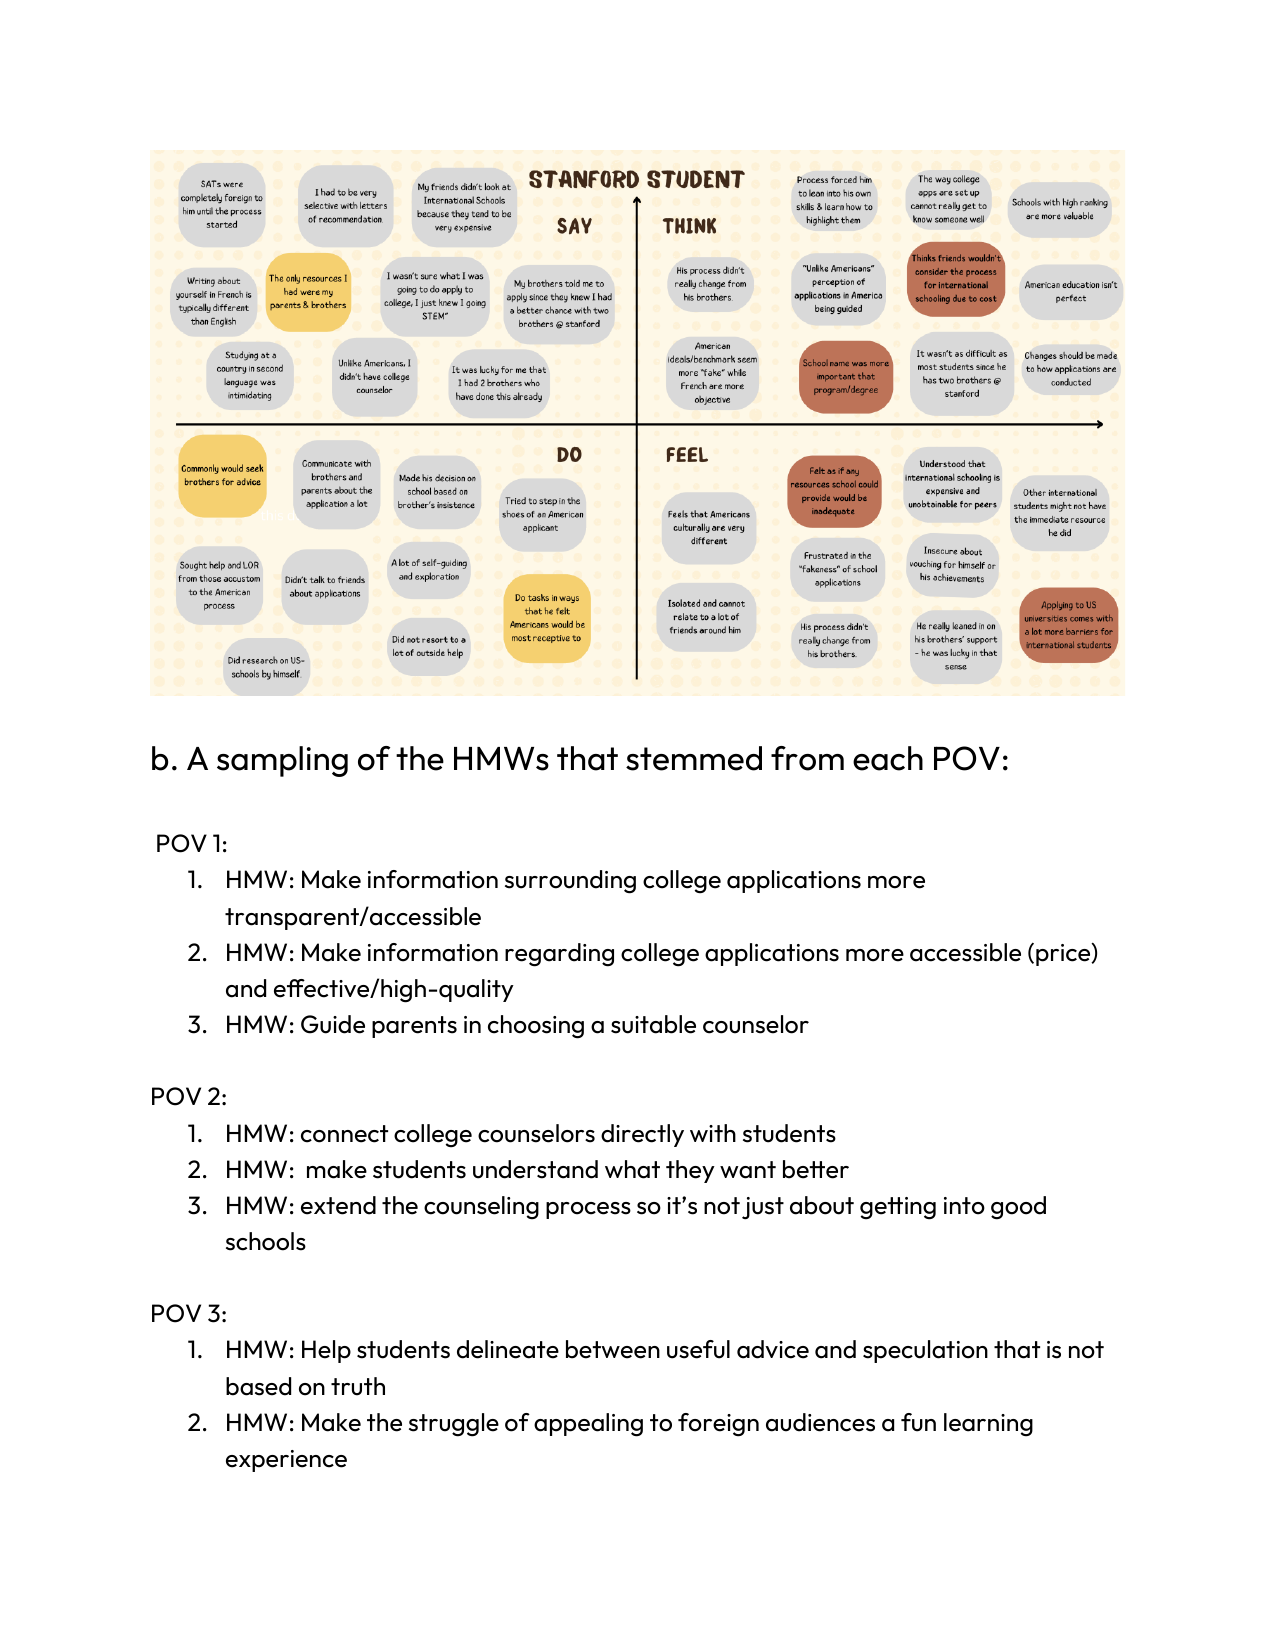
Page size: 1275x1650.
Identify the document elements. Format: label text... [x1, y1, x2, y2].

list HMW: Make information surrounding college applications more transparent/accessible [187, 864, 1125, 932]
list HMW: connect college counselors directly with students [187, 1117, 1125, 1148]
list HMW: Make the struggle of appealing to foreign audiences a fun learning experience [187, 1406, 1125, 1474]
list HMW: Help students delineate between useful advice and speculation that is not based on truth [187, 1334, 1125, 1401]
text POV 3: [150, 1298, 1125, 1329]
text POV 2: [150, 1081, 1125, 1112]
text POV 1: [150, 828, 1125, 859]
list HMW: Make information regarding college applications more accessible (price) and effective/high-quality [187, 936, 1125, 1004]
list HMW: make students understand what they want better [187, 1153, 1125, 1184]
list HMW: extend the counseling process so it’s not just about getting into good schools [187, 1189, 1125, 1257]
list HMW: Guide parents in choosing a suitable counselor [187, 1008, 1125, 1040]
picture [150, 150, 1125, 696]
subtitle b. A sampling of the HMWs that stemmed from each POV: [150, 737, 1125, 779]
